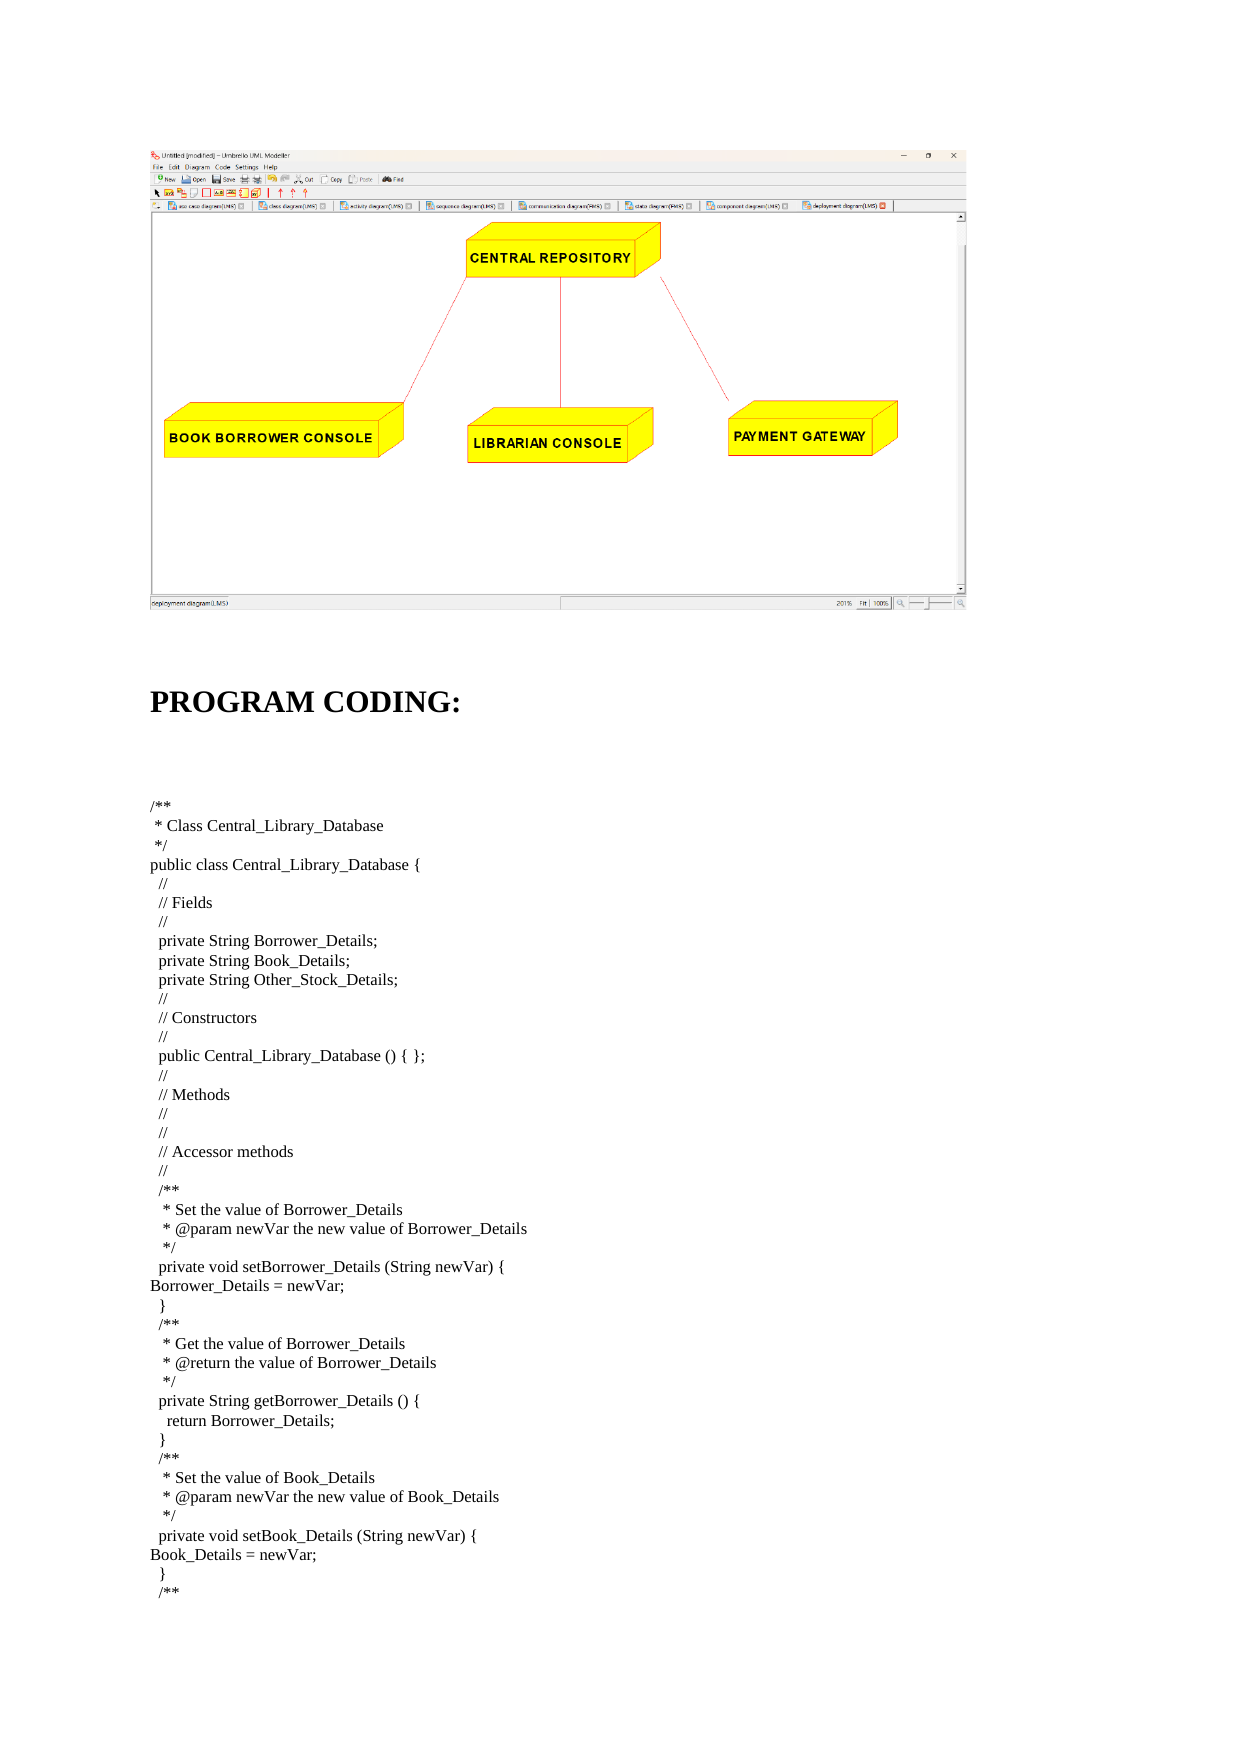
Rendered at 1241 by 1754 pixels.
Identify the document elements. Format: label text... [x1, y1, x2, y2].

text private String getBorrower_Details () { [150, 1391, 1090, 1410]
text PROGRAM CODING: [150, 683, 1090, 719]
text private String Borrower_Details; [150, 931, 1090, 950]
text // [150, 1027, 1090, 1046]
text * Set the value of Borrower_Details [150, 1199, 1090, 1219]
text // [150, 1104, 1090, 1123]
text * @param newVar the new value of Book_Details [150, 1487, 1090, 1506]
text */ [150, 835, 1090, 854]
text public Central_Library_Database () { }; [150, 1046, 1090, 1065]
text // [150, 912, 1090, 931]
text // [150, 989, 1090, 1008]
text /** [150, 1180, 1090, 1199]
text // [150, 1161, 1090, 1180]
text return Borrower_Details; [150, 1410, 1090, 1429]
text // Fields [150, 893, 1090, 912]
text * Class Central_Library_Database [150, 816, 1090, 835]
text */ [150, 1238, 1090, 1257]
text * Set the value of Book_Details [150, 1468, 1090, 1487]
text /** [150, 797, 1090, 816]
text private void setBorrower_Details (String newVar) { [150, 1257, 1090, 1276]
text } [150, 1429, 1090, 1449]
text Book_Details = newVar; [150, 1544, 1090, 1564]
text private void setBook_Details (String newVar) { [150, 1525, 1090, 1544]
text // Accessor methods [150, 1142, 1090, 1161]
picture [150, 150, 967, 610]
text // [150, 1123, 1090, 1142]
text public class Central_Library_Database { [150, 854, 1090, 874]
text * @param newVar the new value of Borrower_Details [150, 1219, 1090, 1238]
text /** [150, 1583, 1090, 1602]
text private String Book_Details; [150, 950, 1090, 969]
text /** [150, 1449, 1090, 1468]
text /** [150, 1314, 1090, 1334]
text */ [150, 1506, 1090, 1525]
text private String Other_Stock_Details; [150, 969, 1090, 989]
text } [150, 1295, 1090, 1314]
text // [150, 874, 1090, 893]
text Borrower_Details = newVar; [150, 1276, 1090, 1295]
text // Constructors [150, 1008, 1090, 1027]
text * Get the value of Borrower_Details [150, 1334, 1090, 1353]
text * @return the value of Borrower_Details [150, 1353, 1090, 1372]
text } [150, 1564, 1090, 1583]
text // Methods [150, 1084, 1090, 1104]
text // [150, 1065, 1090, 1084]
text */ [150, 1372, 1090, 1391]
